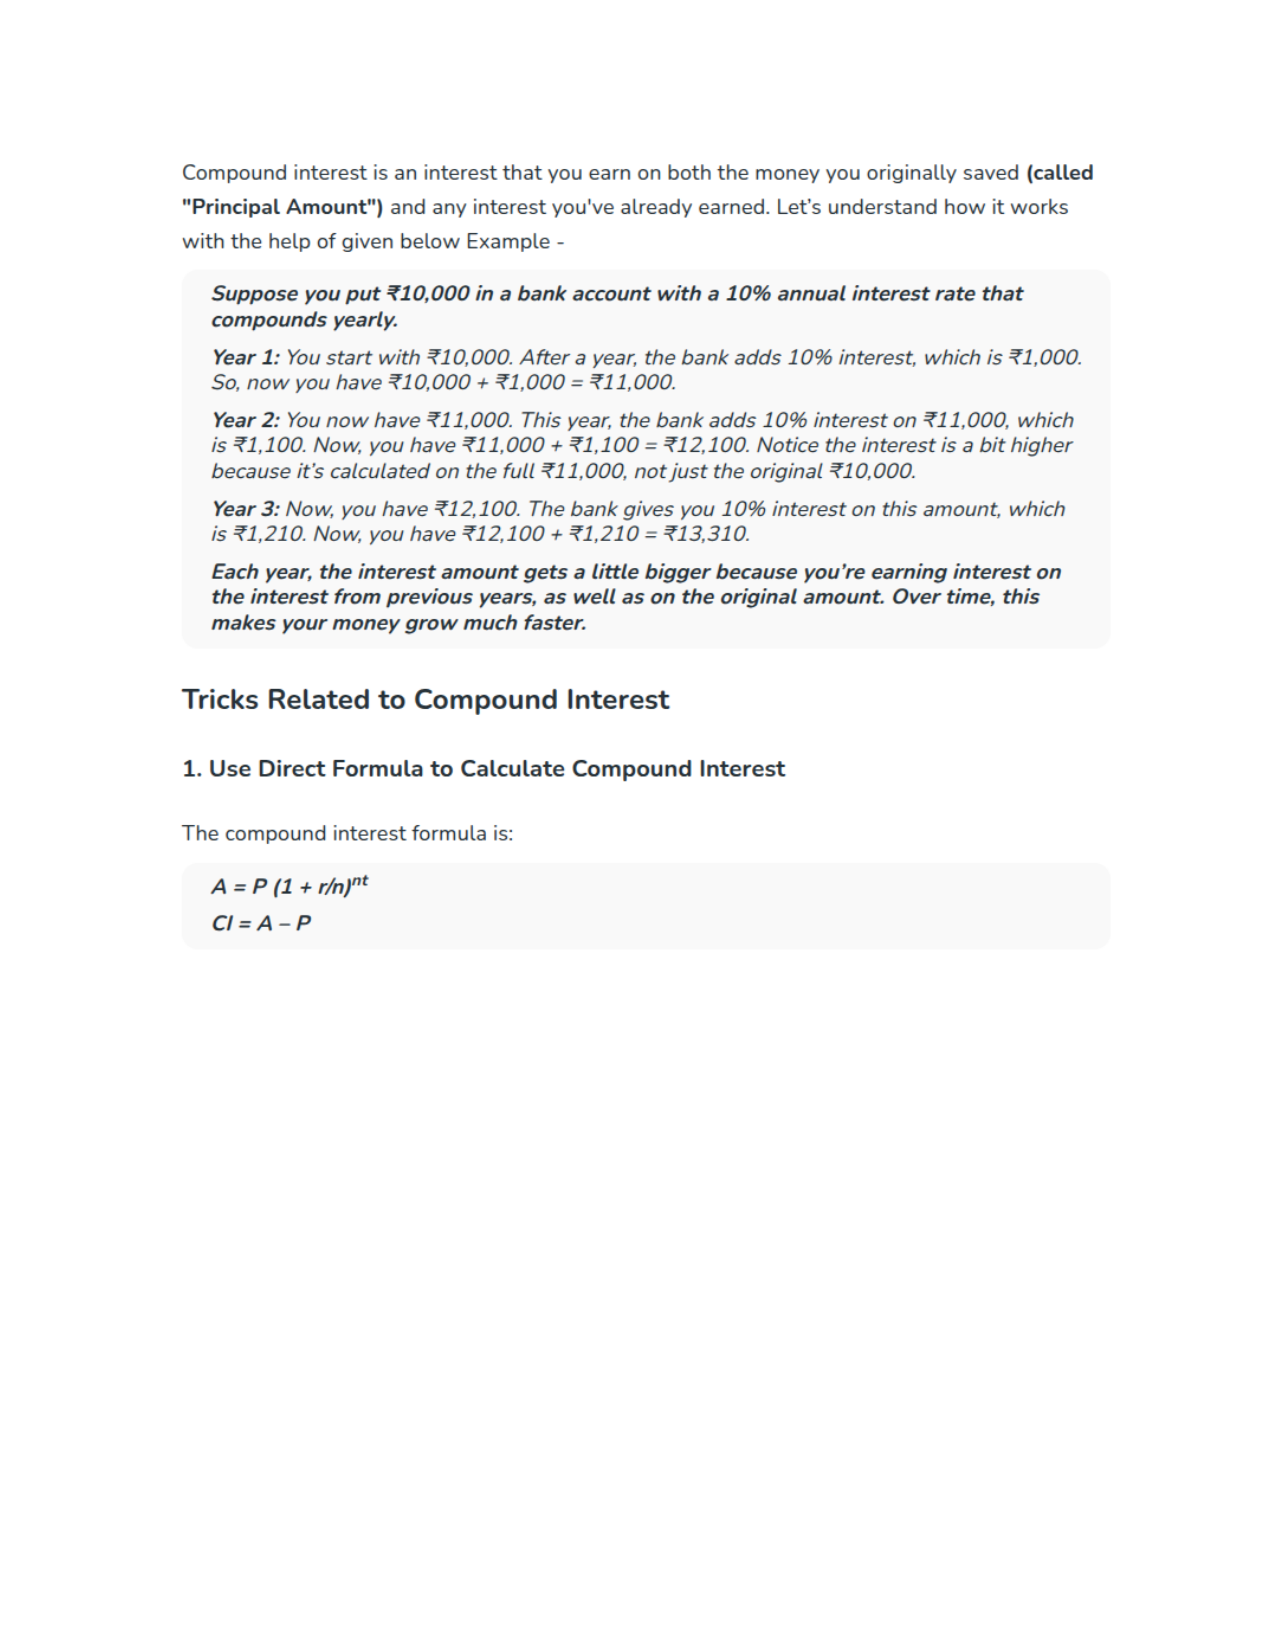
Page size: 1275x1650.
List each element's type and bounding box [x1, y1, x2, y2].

picture [150, 150, 1125, 953]
